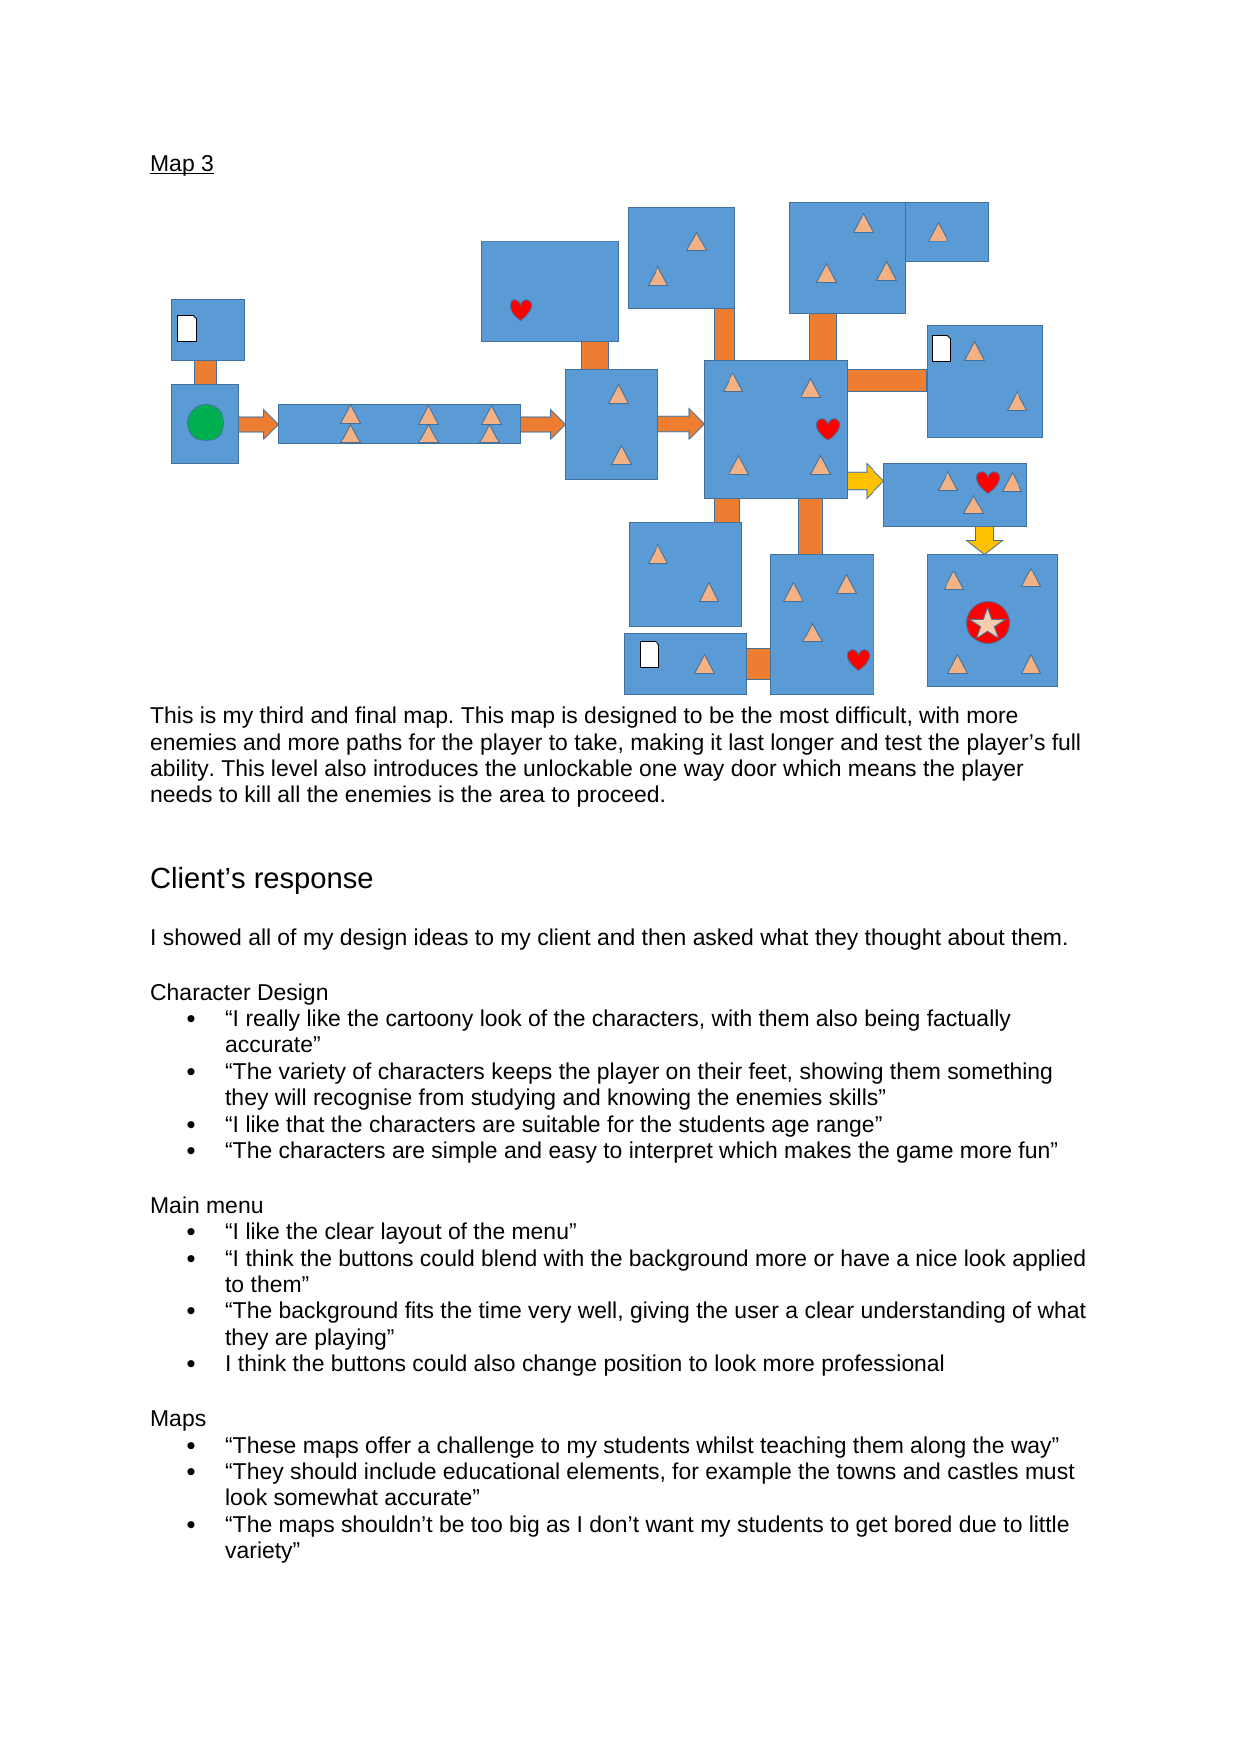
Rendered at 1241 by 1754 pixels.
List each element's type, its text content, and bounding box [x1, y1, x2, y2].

text Character Design [150, 979, 1090, 1005]
list “I really like the cartoony look of the characters, with them also being factually accurate” [187, 1005, 1090, 1058]
list “I like that the characters are suitable for the students age range” [187, 1111, 1090, 1137]
list “These maps offer a challenge to my students whilst teaching them along the way” [187, 1432, 1090, 1458]
text This is my third and final map. This map is designed to be the most difficult, with more enemies and more paths for the player to take, making it last longer and test the player’s full ability. This level also introduces the unlockable one way door which means the player needs to kill all the enemies is the area to proceed. [150, 703, 1090, 808]
list “The variety of characters keeps the player on their feet, showing them something they will recognise from studying and knowing the enemies skills” [187, 1058, 1090, 1111]
text Map 3 [150, 150, 1090, 176]
text I showed all of my design ideas to my client and then asked what they thought about them. [150, 924, 1090, 950]
text Client’s response [150, 861, 1090, 895]
list I think the buttons could also change position to look more professional [187, 1350, 1090, 1376]
text Maps [150, 1405, 1090, 1432]
picture [150, 176, 1091, 703]
list “I like the clear layout of the menu” [187, 1218, 1090, 1245]
list “I think the buttons could blend with the background more or have a nice look applied to them” [187, 1245, 1090, 1297]
text Main menu [150, 1192, 1090, 1218]
list “They should include educational elements, for example the towns and castles must look somewhat accurate” [187, 1458, 1090, 1511]
list “The maps shouldn’t be too big as I don’t want my students to get bored due to little variety” [187, 1511, 1090, 1563]
list “The background fits the time very well, giving the user a clear understanding of what they are playing” [187, 1297, 1090, 1350]
list “The characters are simple and easy to interpret which makes the game more fun” [187, 1137, 1090, 1163]
